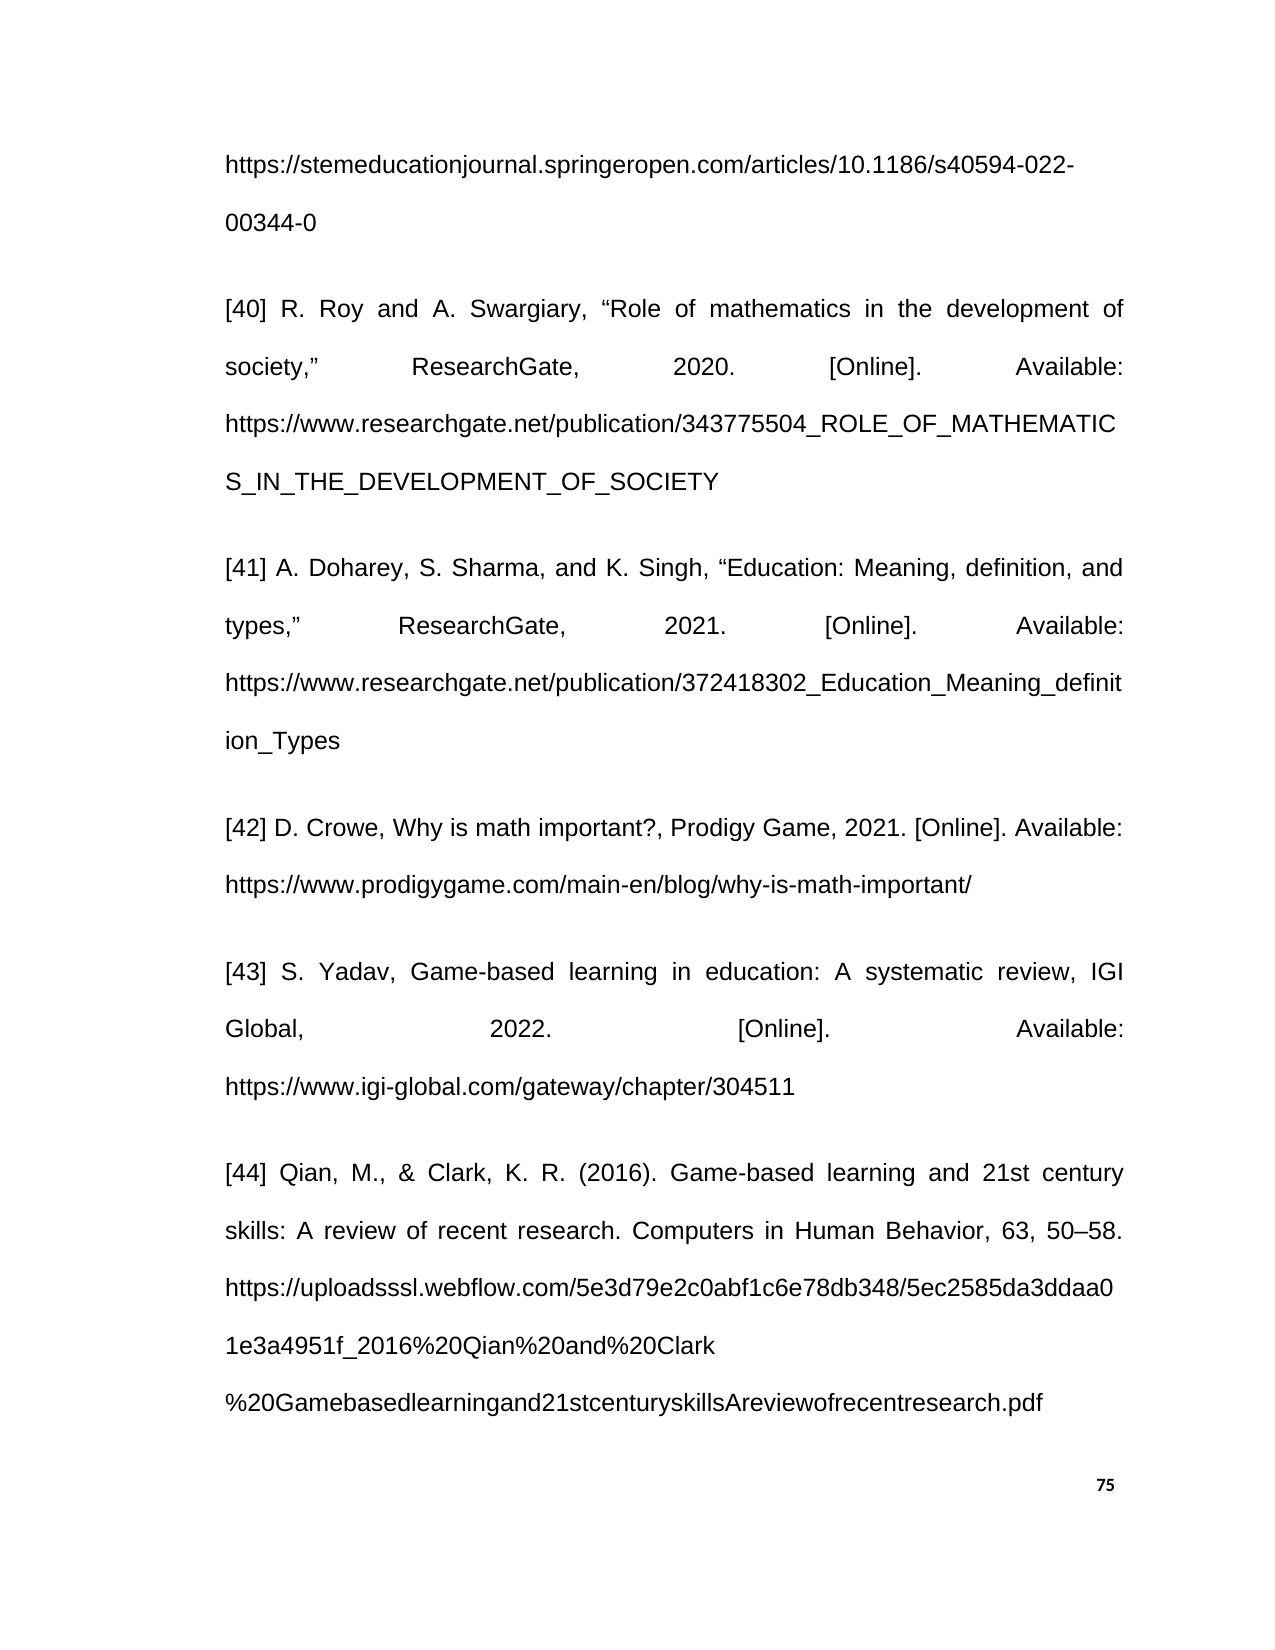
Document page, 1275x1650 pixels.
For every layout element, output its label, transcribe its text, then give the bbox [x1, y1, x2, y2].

list [44] Qian, M., & Clark, K. R. (2016). Game-based learning and 21st century skills: A review of recent research. Computers in Human Behavior, 63, 50–58. https://uploadsssl.webflow.com/5e3d79e2c0abf1c6e78db348/5ec2585da3ddaa01e3a4951f_2016%20Qian%20and%20Clark%20Gamebasedlearningand21stcenturyskillsAreviewofrecentresearch.pdf [225, 1158, 1125, 1417]
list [225, 150, 1125, 236]
list [41] A. Doharey, S. Sharma, and K. Singh, “Education: Meaning, definition, and types,” ResearchGate, 2021. [Online]. Available: https://www.researchgate.net/publication/372418302_Education_Meaning_definition_Types [225, 553, 1125, 754]
list [43] S. Yadav, Game-based learning in education: A systematic review, IGI Global, 2022. [Online]. Available: https://www.igi-global.com/gateway/chapter/304511 [225, 957, 1125, 1100]
list [40] R. Roy and A. Swargiary, “Role of mathematics in the development of society,” ResearchGate, 2020. [Online]. Available: https://www.researchgate.net/publication/343775504_ROLE_OF_MATHEMATICS_IN_THE_DEVELOPMENT_OF_SOCIETY [225, 294, 1125, 495]
list [42] D. Crowe, Why is math important?, Prodigy Game, 2021. [Online]. Available: https://www.prodigygame.com/main-en/blog/why-is-math-important/ [225, 812, 1125, 899]
